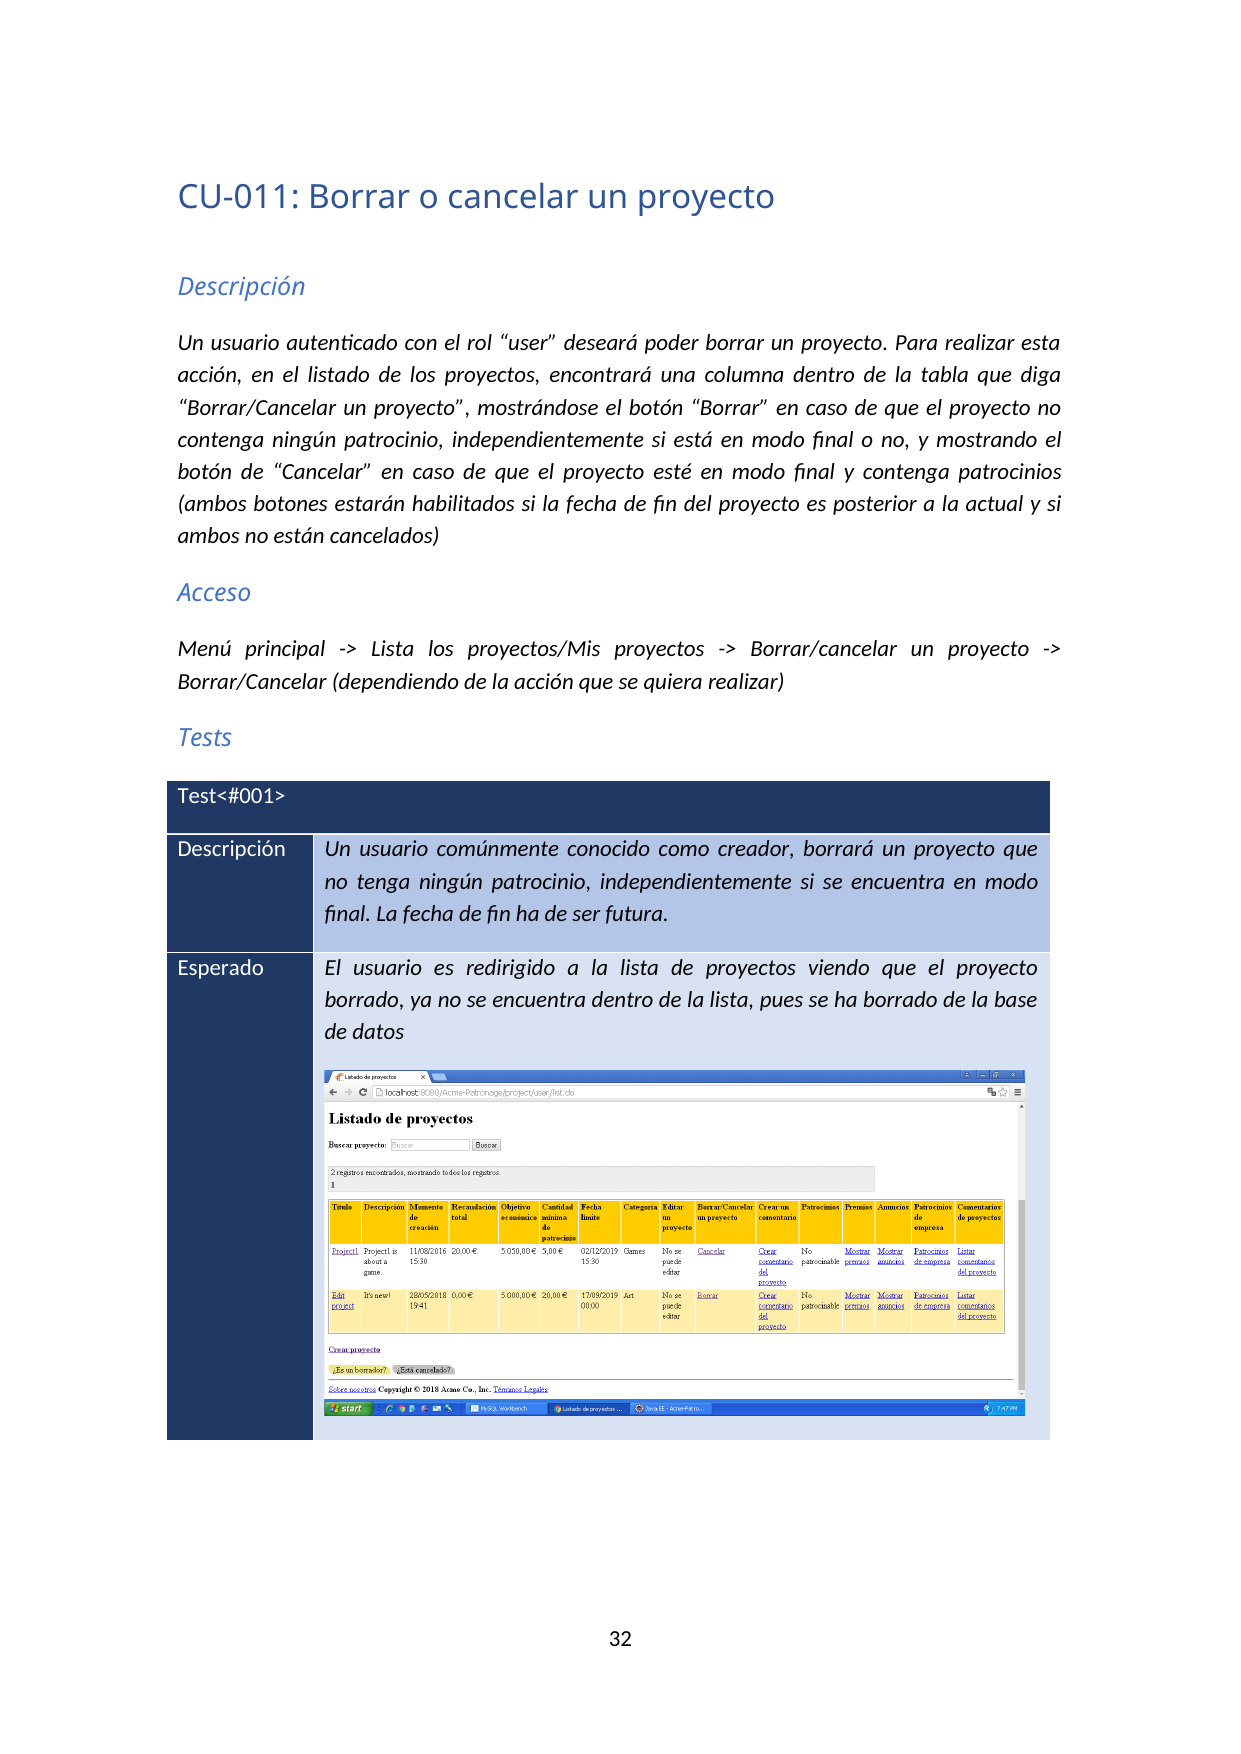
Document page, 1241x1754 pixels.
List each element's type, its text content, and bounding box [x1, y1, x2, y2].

text Descripción [177, 268, 1063, 302]
text Tests [177, 720, 1063, 754]
subtitle CU-011: Borrar o cancelar un proyecto [177, 173, 1063, 218]
table_cell Esperado [167, 953, 313, 1440]
text Un usuario autenticado con el rol “user” deseará poder borrar un proyecto. Para realizar esta acción, en el listado de los proyectos, encontrará una columna dentro de la tabla que diga “Borrar/Cancelar un proyecto”, mostrándose el botón “Borrar” en caso de que el proyecto no contenga ningún patrocinio, independientemente si está en modo final o no, y mostrando el botón de “Cancelar” en caso de que el proyecto esté en modo final y contenga patrocinios (ambos botones estarán habilitados si la fecha de fin del proyecto es posterior a la actual y si ambos no están cancelados) [177, 328, 1063, 549]
picture [324, 1070, 1026, 1416]
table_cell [314, 953, 1050, 1440]
table_header Test<#001> [167, 781, 1050, 833]
table_cell Descripción [167, 835, 313, 952]
text Menú principal -> Lista los proyectos/Mis proyectos -> Borrar/cancelar un proyecto -> Borrar/Cancelar (dependiendo de la acción que se quiera realizar) [177, 634, 1063, 695]
table_cell Un usuario comúnmente conocido como creador, borrará un proyecto que no tenga ningún patrocinio, independientemente si se encuentra en modo final. La fecha de fin ha de ser futura. [314, 835, 1050, 952]
text Acceso [177, 574, 1063, 609]
